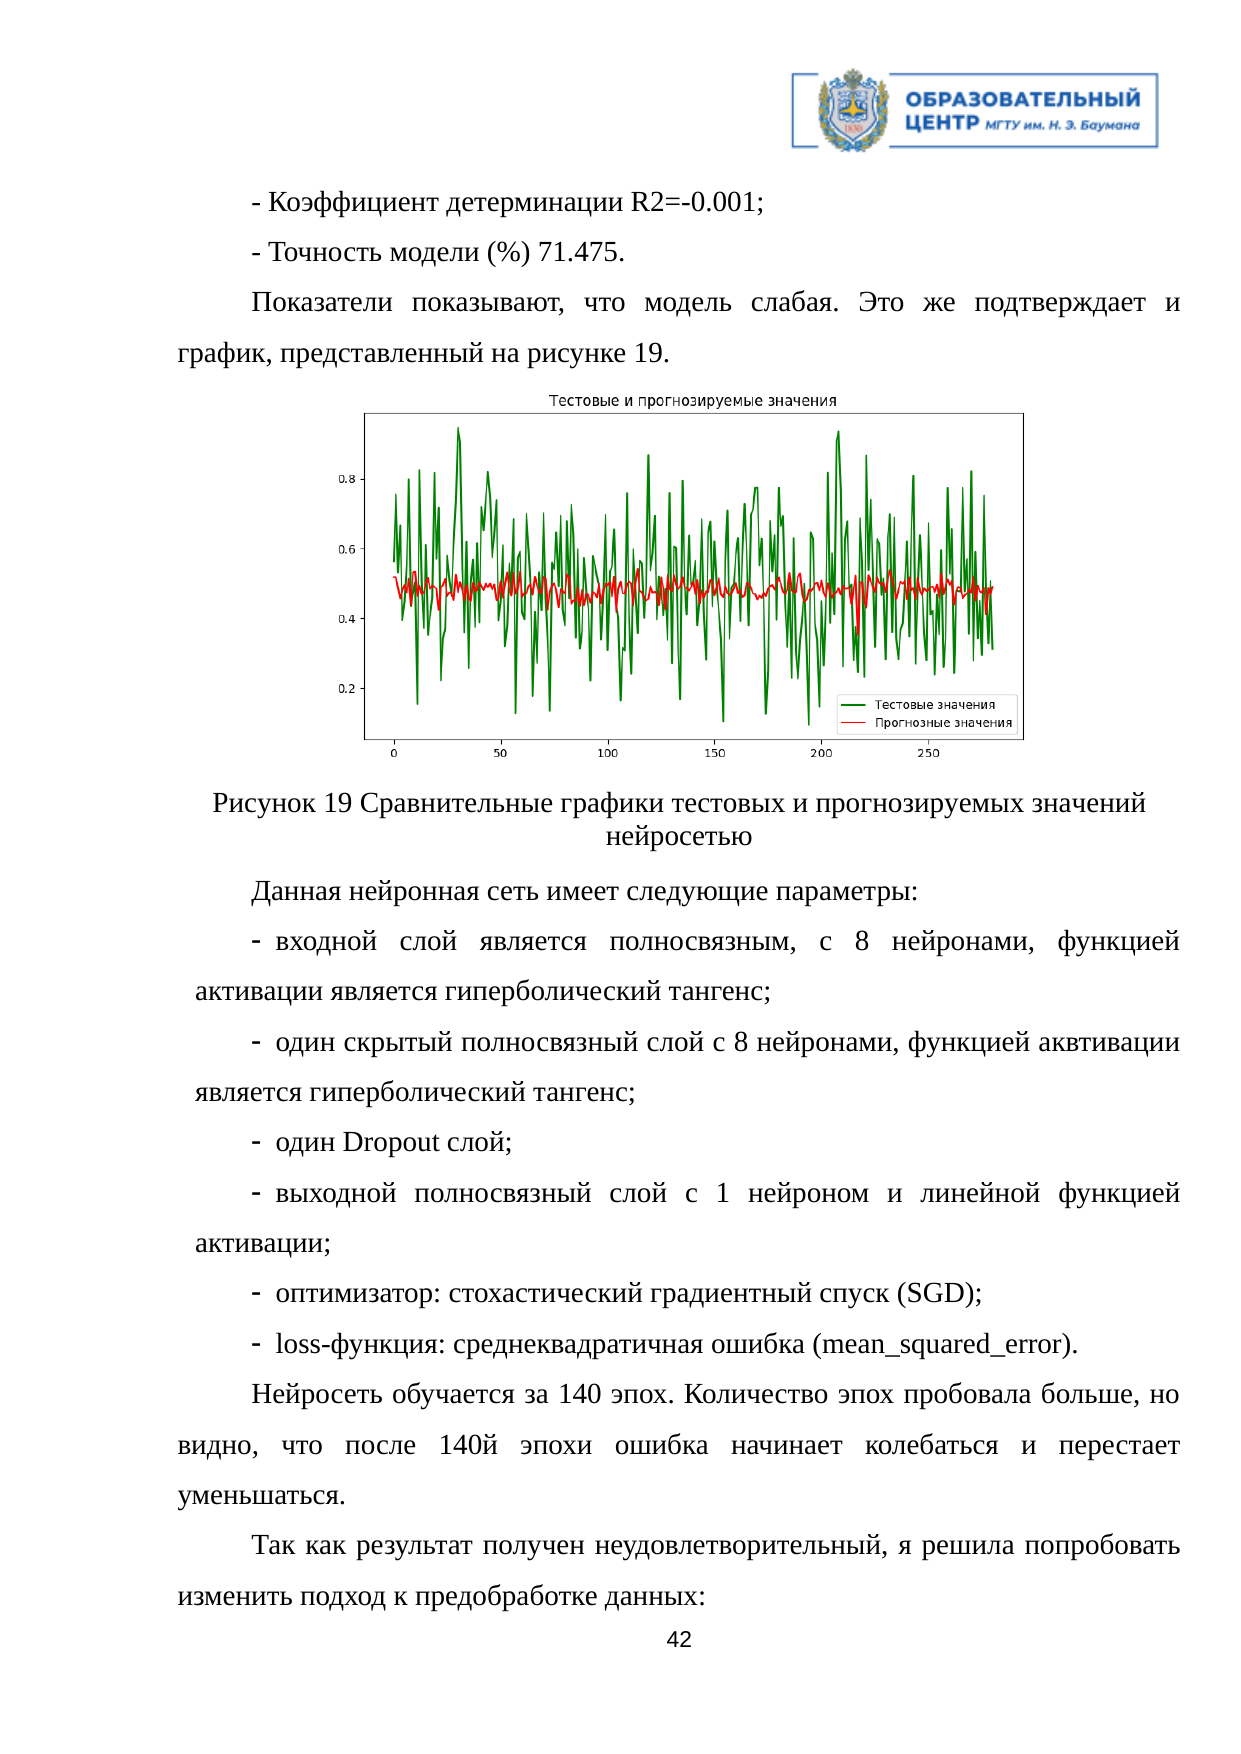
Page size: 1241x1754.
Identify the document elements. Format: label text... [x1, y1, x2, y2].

text Рисунок 19 Сравнительные графики тестовых и прогнозируемых значений нейросетью [177, 785, 1181, 852]
text Показатели показывают, что модель слабая. Это же подтверждает и график, представленный на рисунке 19. [177, 284, 1181, 368]
list один Dropout слой; [195, 1124, 1181, 1158]
list выходной полносвязный слой с 1 нейроном и линейной функцией активации; [195, 1175, 1181, 1259]
list входной слой является полносвязным, с 8 нейронами, функцией активации является гиперболический тангенс; [195, 923, 1181, 1007]
list loss-функция: среднеквадратичная ошибка (mean_squared_error). [195, 1326, 1181, 1360]
text Так как результат получен неудовлетворительный, я решила попробовать изменить подход к предобработке данных: [177, 1527, 1181, 1611]
list один скрытый полносвязный слой с 8 нейронами, функцией аквтивации является гиперболический тангенс; [195, 1024, 1181, 1108]
text - Точность модели (%) 71.475. [177, 234, 1181, 268]
text Нейросеть обучается за 140 эпох. Количество эпох пробовала больше, но видно, что после 140й эпохи ошибка начинает колебаться и перестает уменьшаться. [177, 1376, 1181, 1511]
text - Коэффициент детерминации R2=-0.001; [177, 118, 1181, 217]
picture [761, 45, 1209, 168]
text Данная нейронная сеть имеет следующие параметры: [177, 873, 1181, 906]
picture [328, 385, 1030, 768]
list оптимизатор: стохастический градиентный спуск (SGD); [195, 1276, 1181, 1309]
